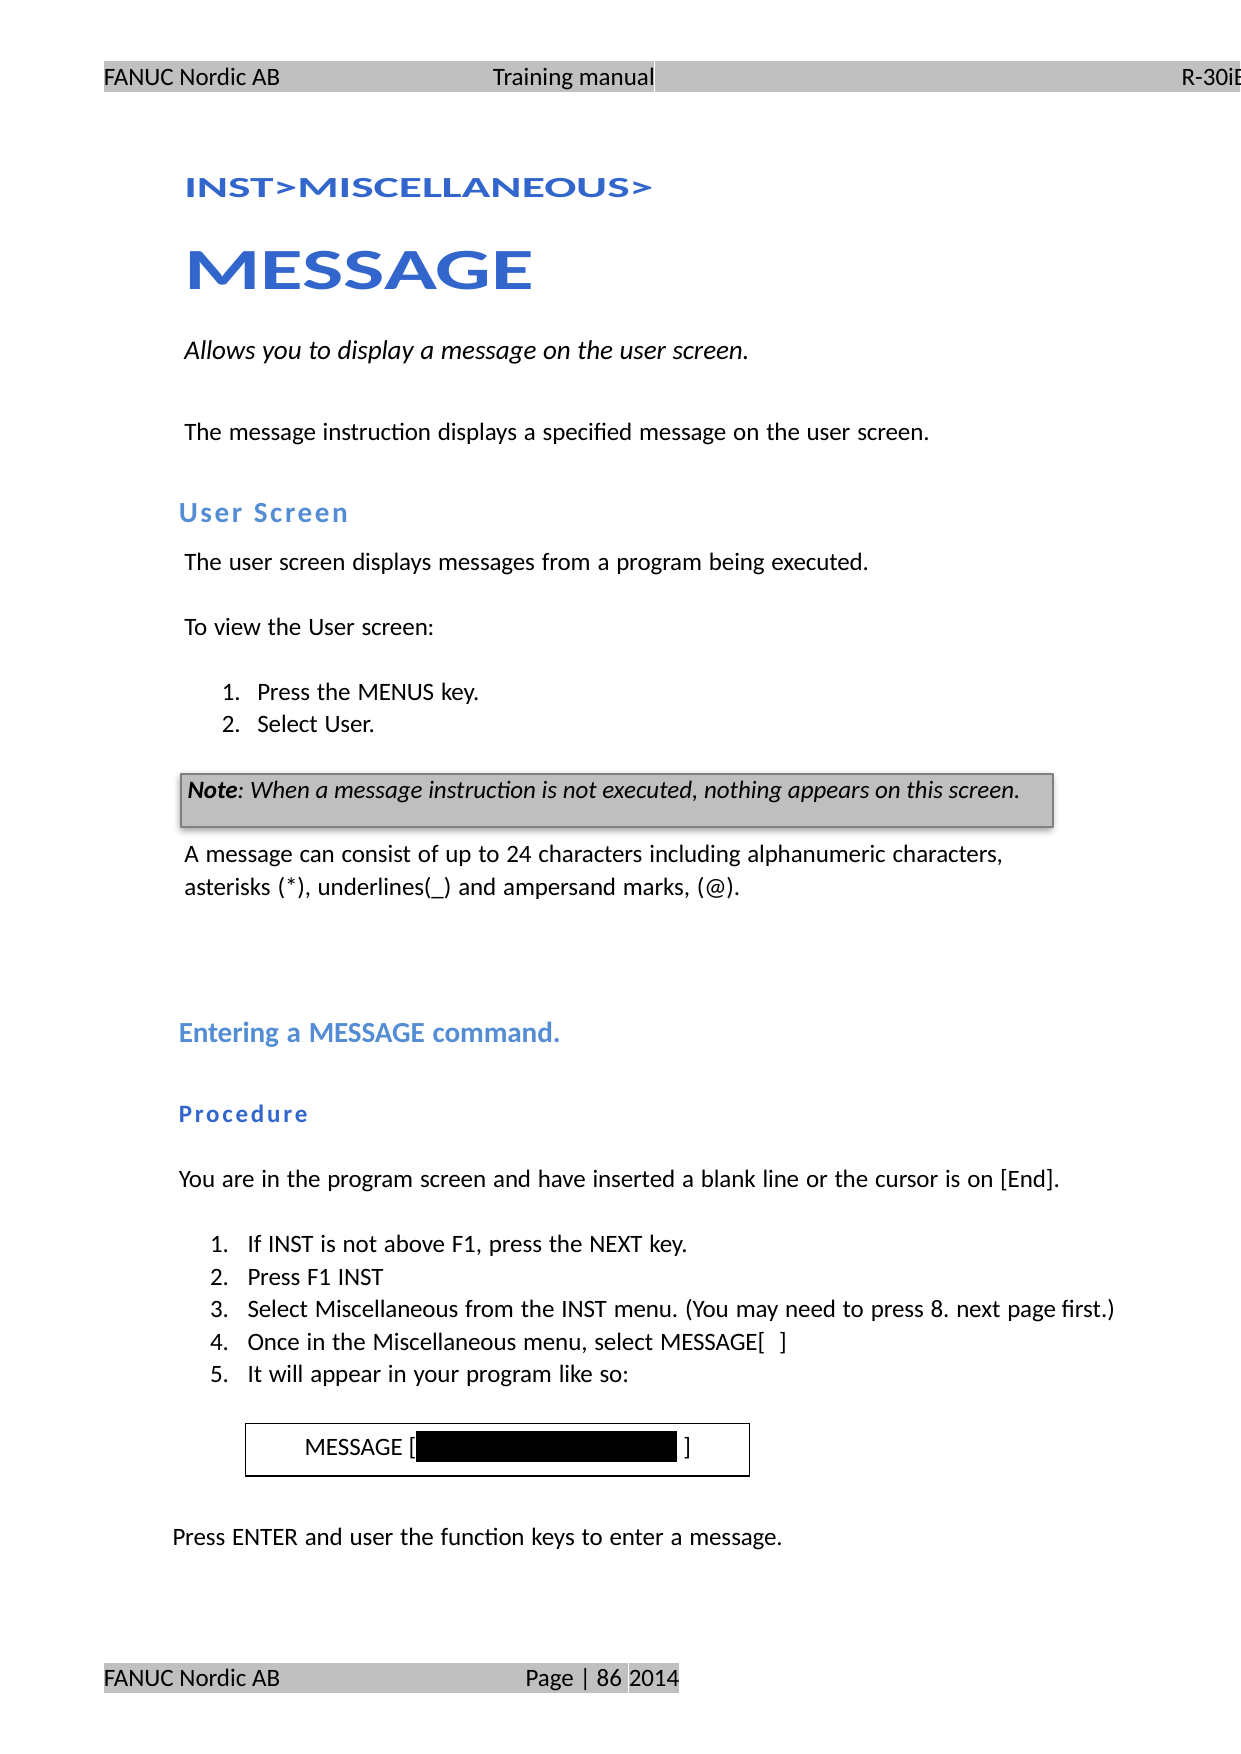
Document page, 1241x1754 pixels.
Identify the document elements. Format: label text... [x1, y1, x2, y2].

text User Screen [103, 480, 1138, 545]
list Press F1 INST [210, 1260, 1138, 1292]
text Entering a MESSAGE command. [178, 1000, 1138, 1065]
text The message instruction displays a specified message on the user screen. [184, 415, 1138, 447]
text Procedure [178, 1097, 1138, 1130]
text To view the User screen: [184, 610, 1138, 642]
text MESSAGE [184, 220, 1138, 317]
list Select Miscellaneous from the INST menu. (You may need to press 8. next page first.) [210, 1292, 1138, 1325]
text Press ENTER and user the function keys to enter a message. [172, 1520, 1138, 1552]
text You are in the program screen and have inserted a blank line or the cursor is on [End]. [178, 1162, 1138, 1195]
text INST>MISCELLANEOUS> [184, 155, 1138, 220]
list If INST is not above F1, press the NEXT key. [210, 1227, 1138, 1260]
list Once in the Miscellaneous menu, select MESSAGE[ ] [210, 1325, 1138, 1357]
text A message can consist of up to 24 characters including alphanumeric characters, [184, 837, 1138, 870]
text 1. Press the MENUS key. [184, 675, 1138, 707]
text 2. Select User. [184, 707, 1138, 740]
text asterisks (*), underlines(_) and ampersand marks, (@). [184, 870, 1138, 902]
text Allows you to display a message on the user screen. [184, 317, 1138, 382]
text The user screen displays messages from a program being executed. [184, 545, 1138, 577]
list It will appear in your program like so: [210, 1357, 1138, 1390]
